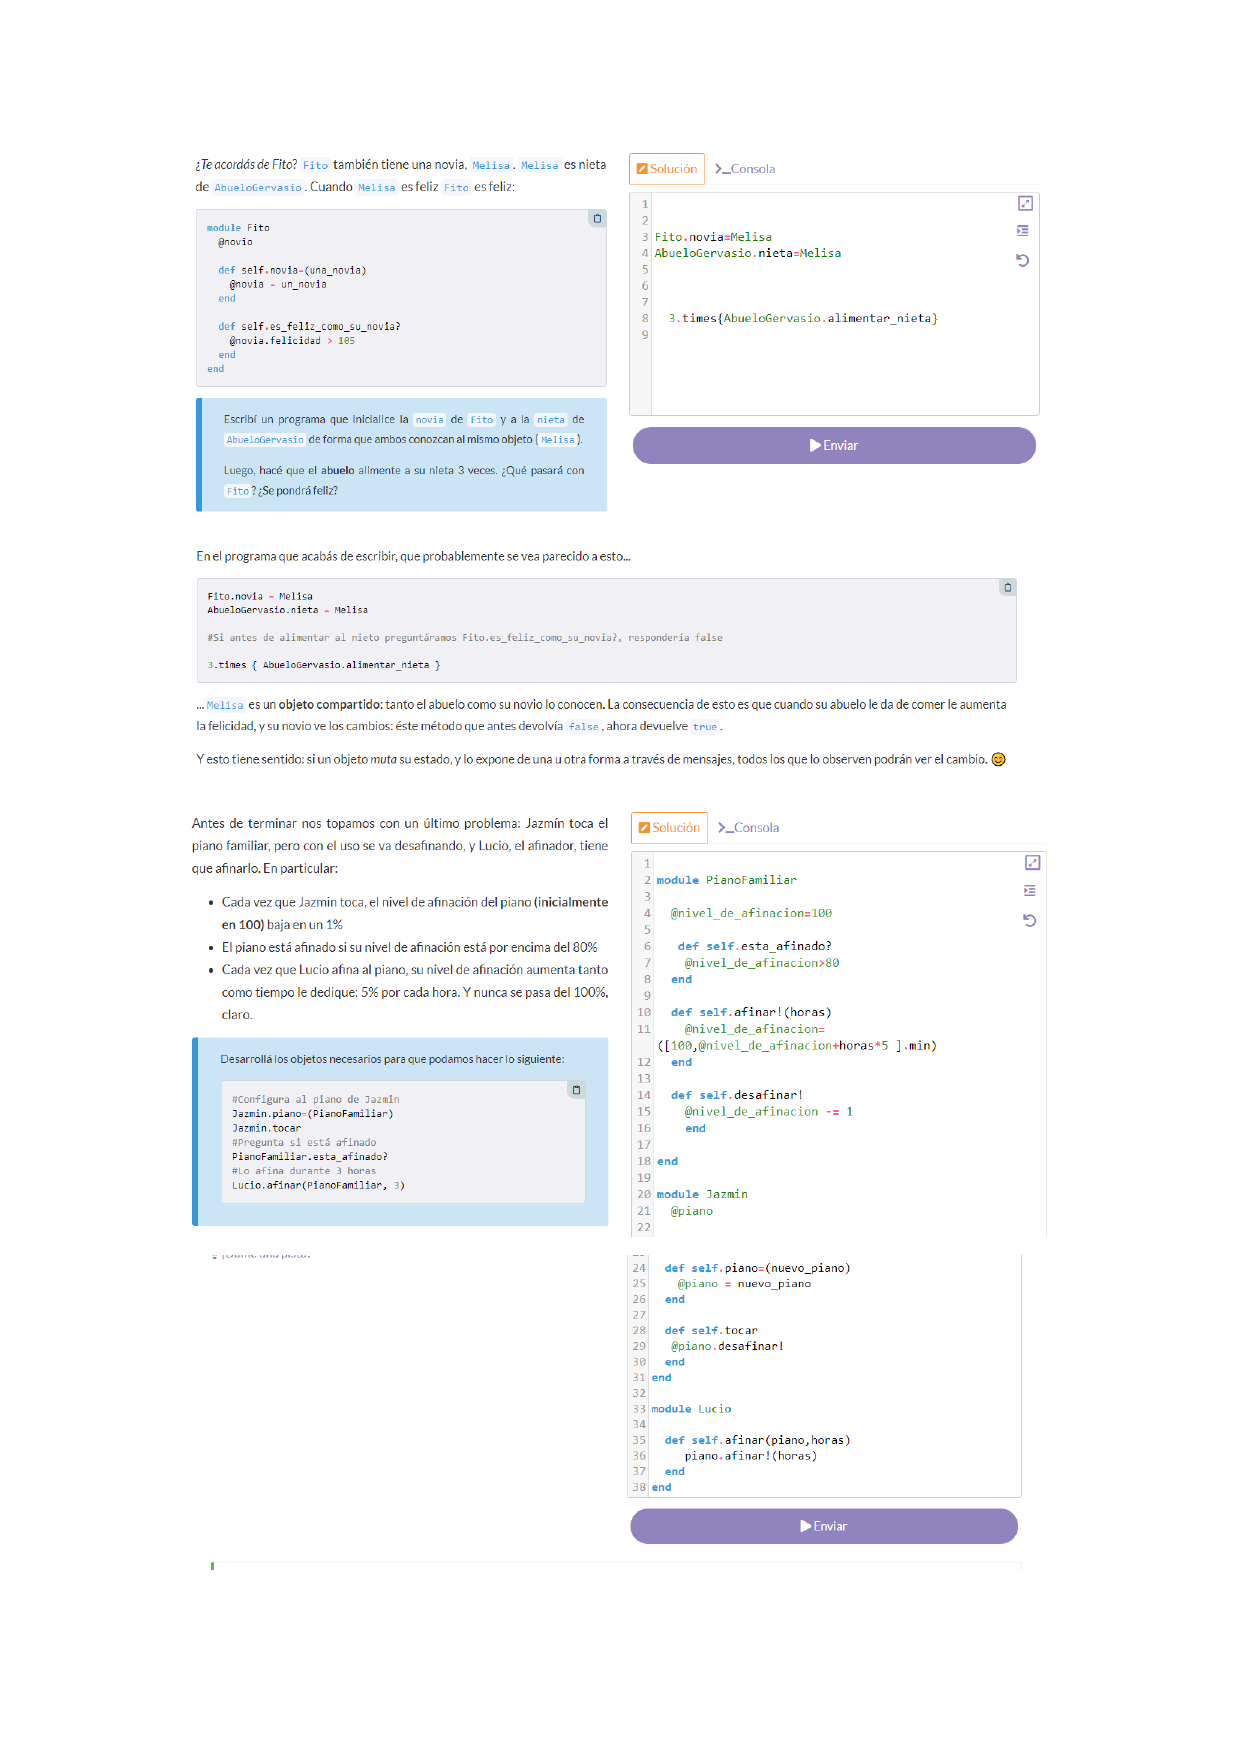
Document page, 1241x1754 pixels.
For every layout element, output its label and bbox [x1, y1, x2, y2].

picture [177, 147, 1063, 517]
picture [177, 805, 1063, 1237]
picture [177, 535, 1063, 787]
picture [177, 1255, 1063, 1570]
